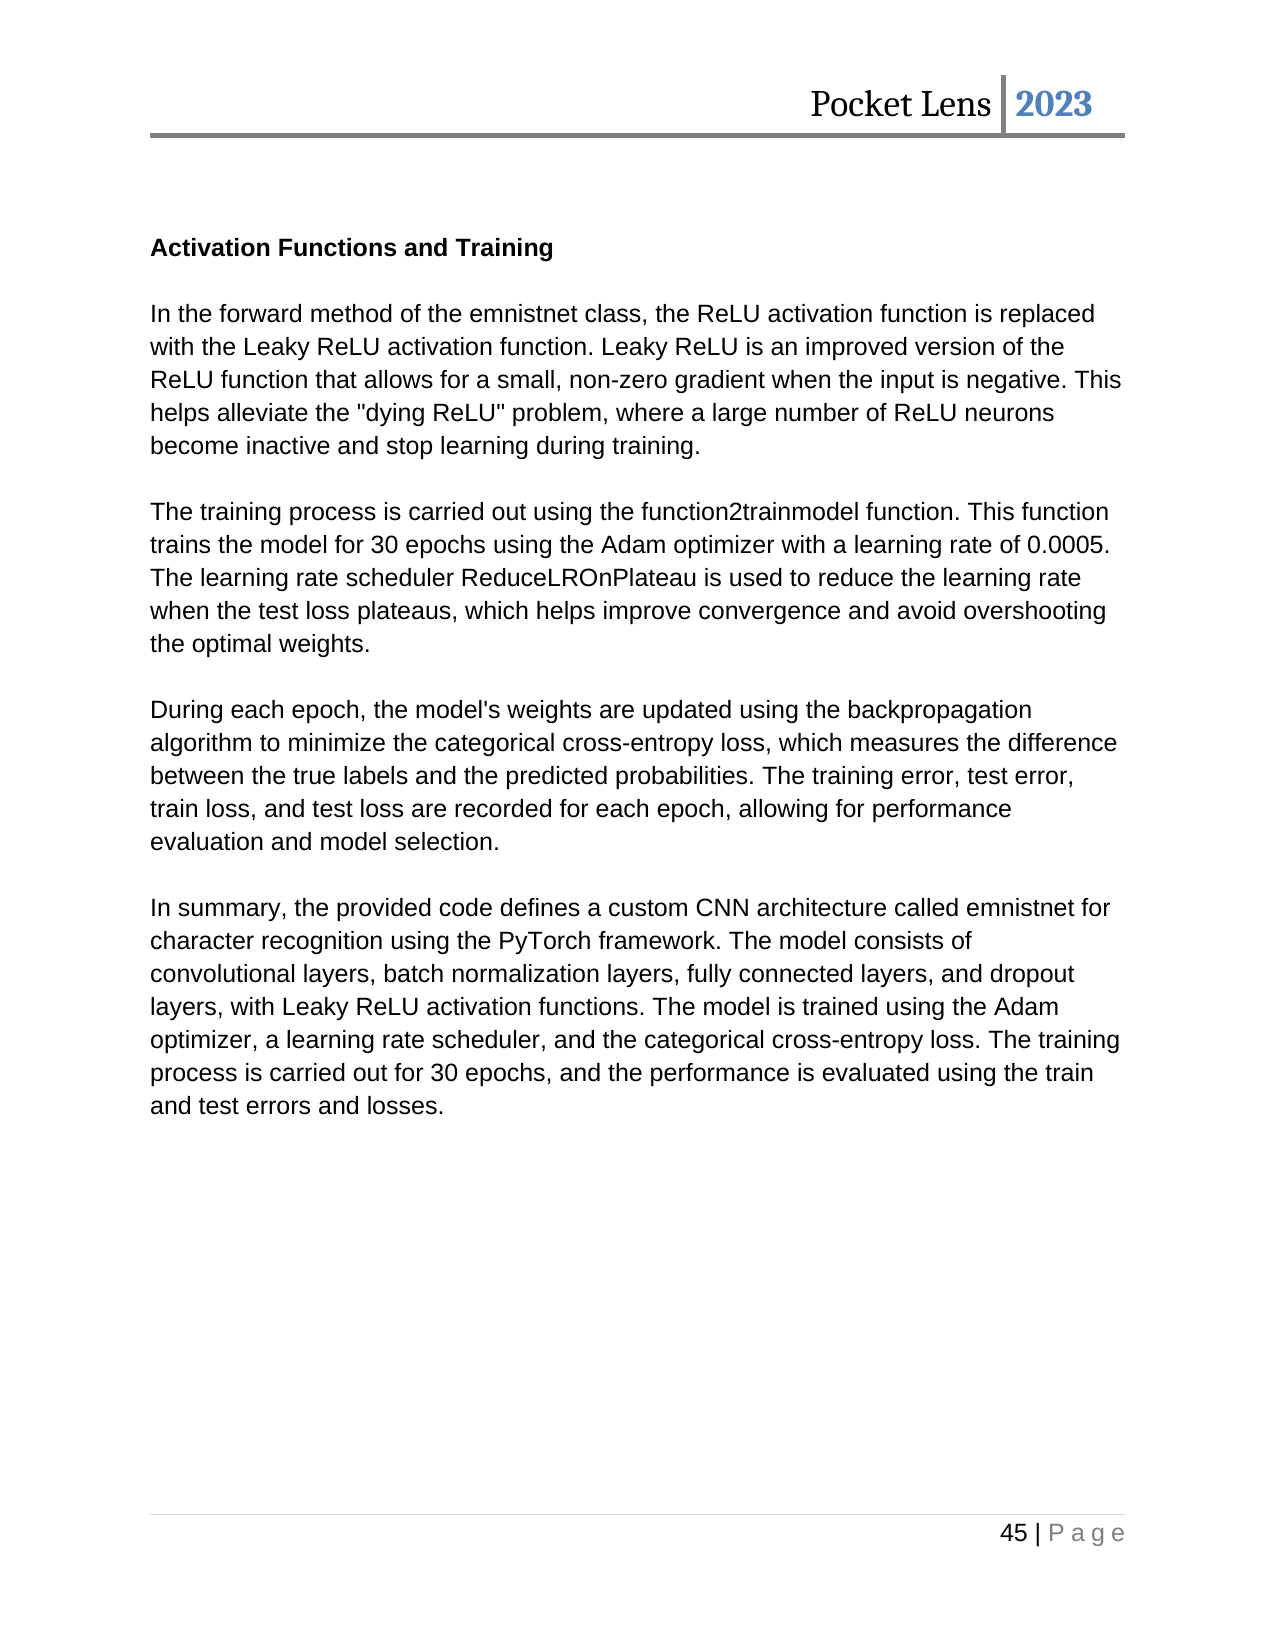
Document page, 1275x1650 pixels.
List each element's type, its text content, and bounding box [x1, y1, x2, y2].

text Activation Functions and Training [150, 233, 1125, 261]
text The training process is carried out using the function2trainmodel function. This function trains the model for 30 epochs using the Adam optimizer with a learning rate of 0.0005. The learning rate scheduler ReduceLROnPlateau is used to reduce the learning rate when the test loss plateaus, which helps improve convergence and avoid overshooting the optimal weights. [150, 497, 1125, 658]
text In summary, the provided code defines a custom CNN architecture called emnistnet for character recognition using the PyTorch framework. The model consists of convolutional layers, batch normalization layers, fully connected layers, and dropout layers, with Leaky ReLU activation functions. The model is trained using the Adam optimizer, a learning rate scheduler, and the categorical cross-entropy loss. The training process is carried out for 30 epochs, and the performance is evaluated using the train and test errors and losses. [150, 893, 1125, 1120]
text During each epoch, the model's weights are updated using the backpropagation algorithm to minimize the categorical cross-entropy loss, which measures the difference between the true labels and the predicted probabilities. The training error, test error, train loss, and test loss are recorded for each epoch, allowing for performance evaluation and model selection. [150, 695, 1125, 856]
text In the forward method of the emnistnet class, the ReLU activation function is replaced with the Leaky ReLU activation function. Leaky ReLU is an improved version of the ReLU function that allows for a small, non-zero gradient when the input is negative. This helps alleviate the "dying ReLU" problem, where a large number of ReLU neurons become inactive and stop learning during training. [150, 299, 1125, 459]
